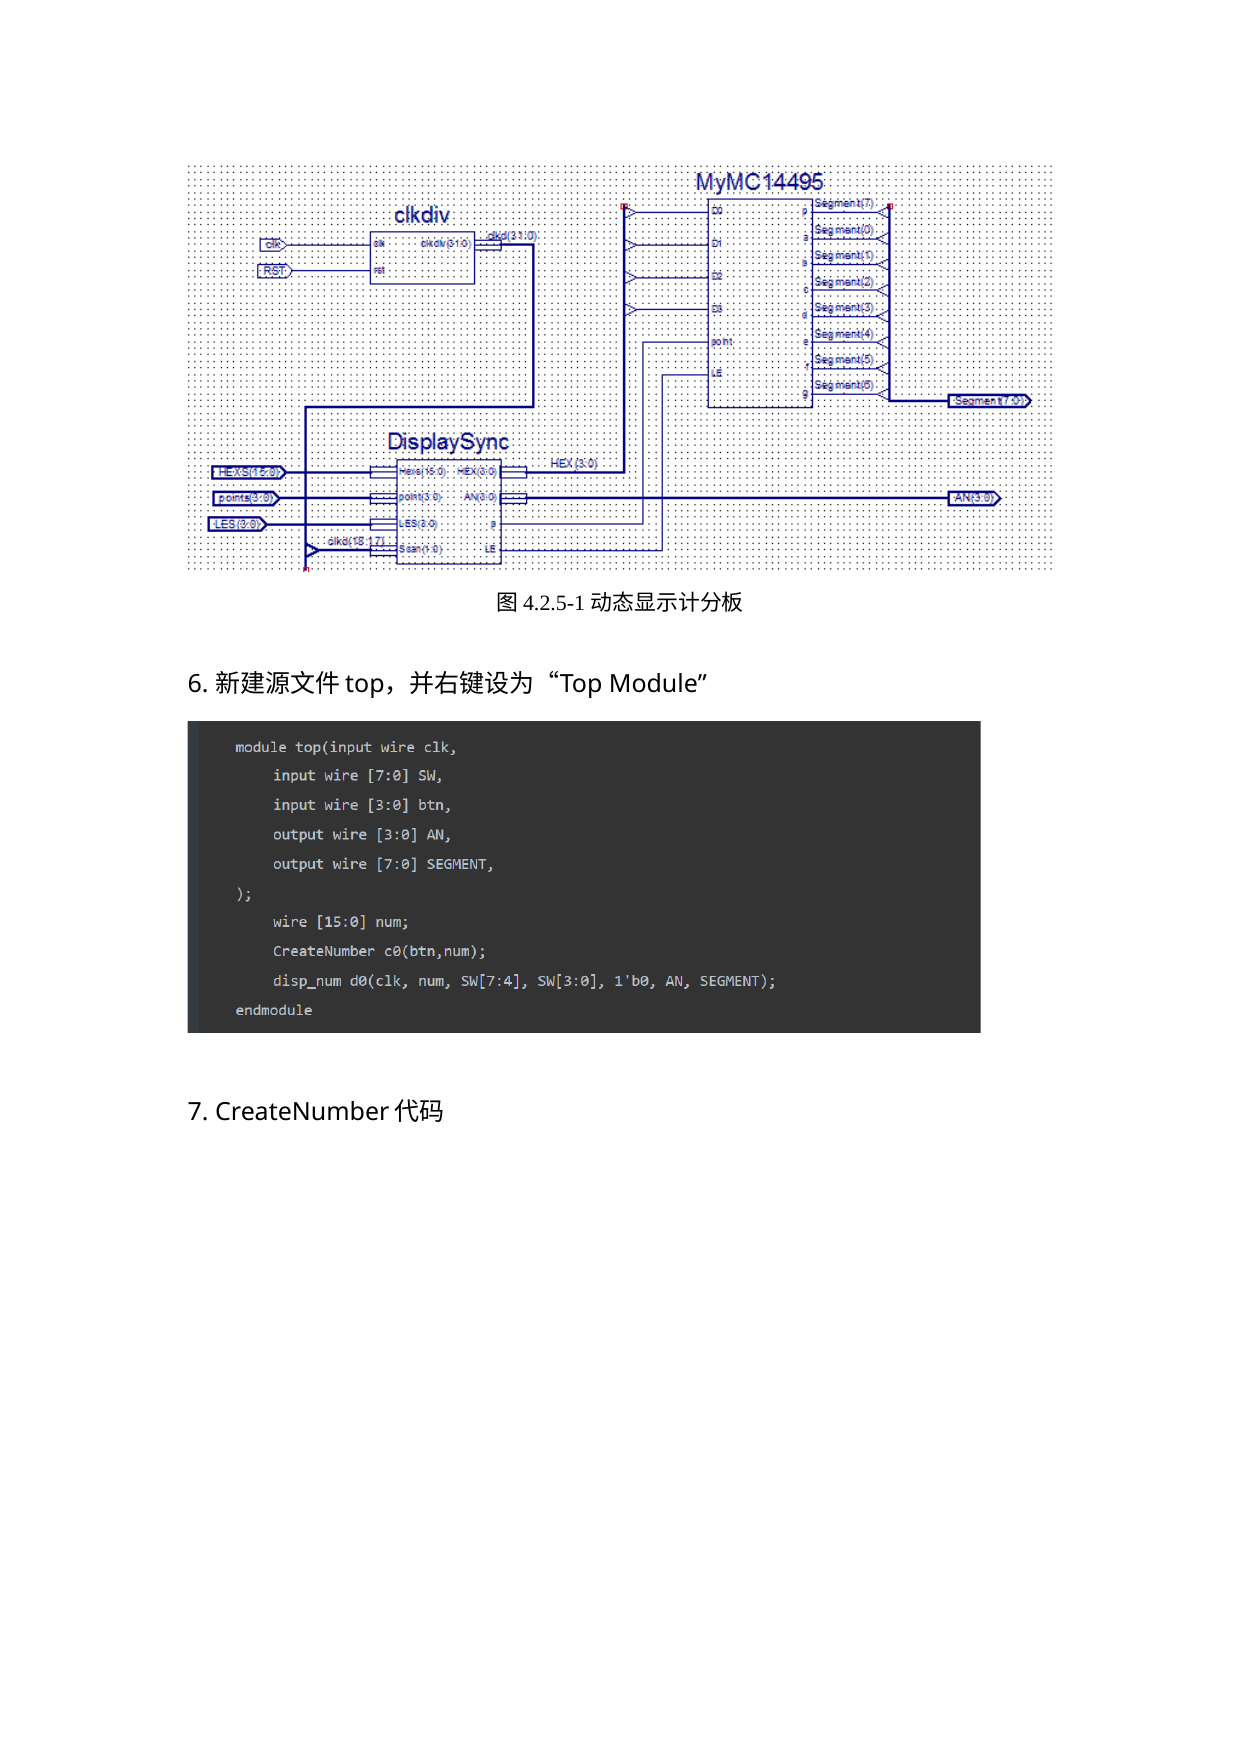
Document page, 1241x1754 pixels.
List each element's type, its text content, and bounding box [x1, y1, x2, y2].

text 图4.2.5-1 动态显示计分板 [187, 584, 1053, 617]
picture [187, 721, 981, 1033]
text 6. 新建源文件top，并右键设为“Top Module” [187, 649, 1053, 714]
picture [187, 162, 1053, 572]
text 7. CreateNumber代码 [187, 1077, 1053, 1142]
